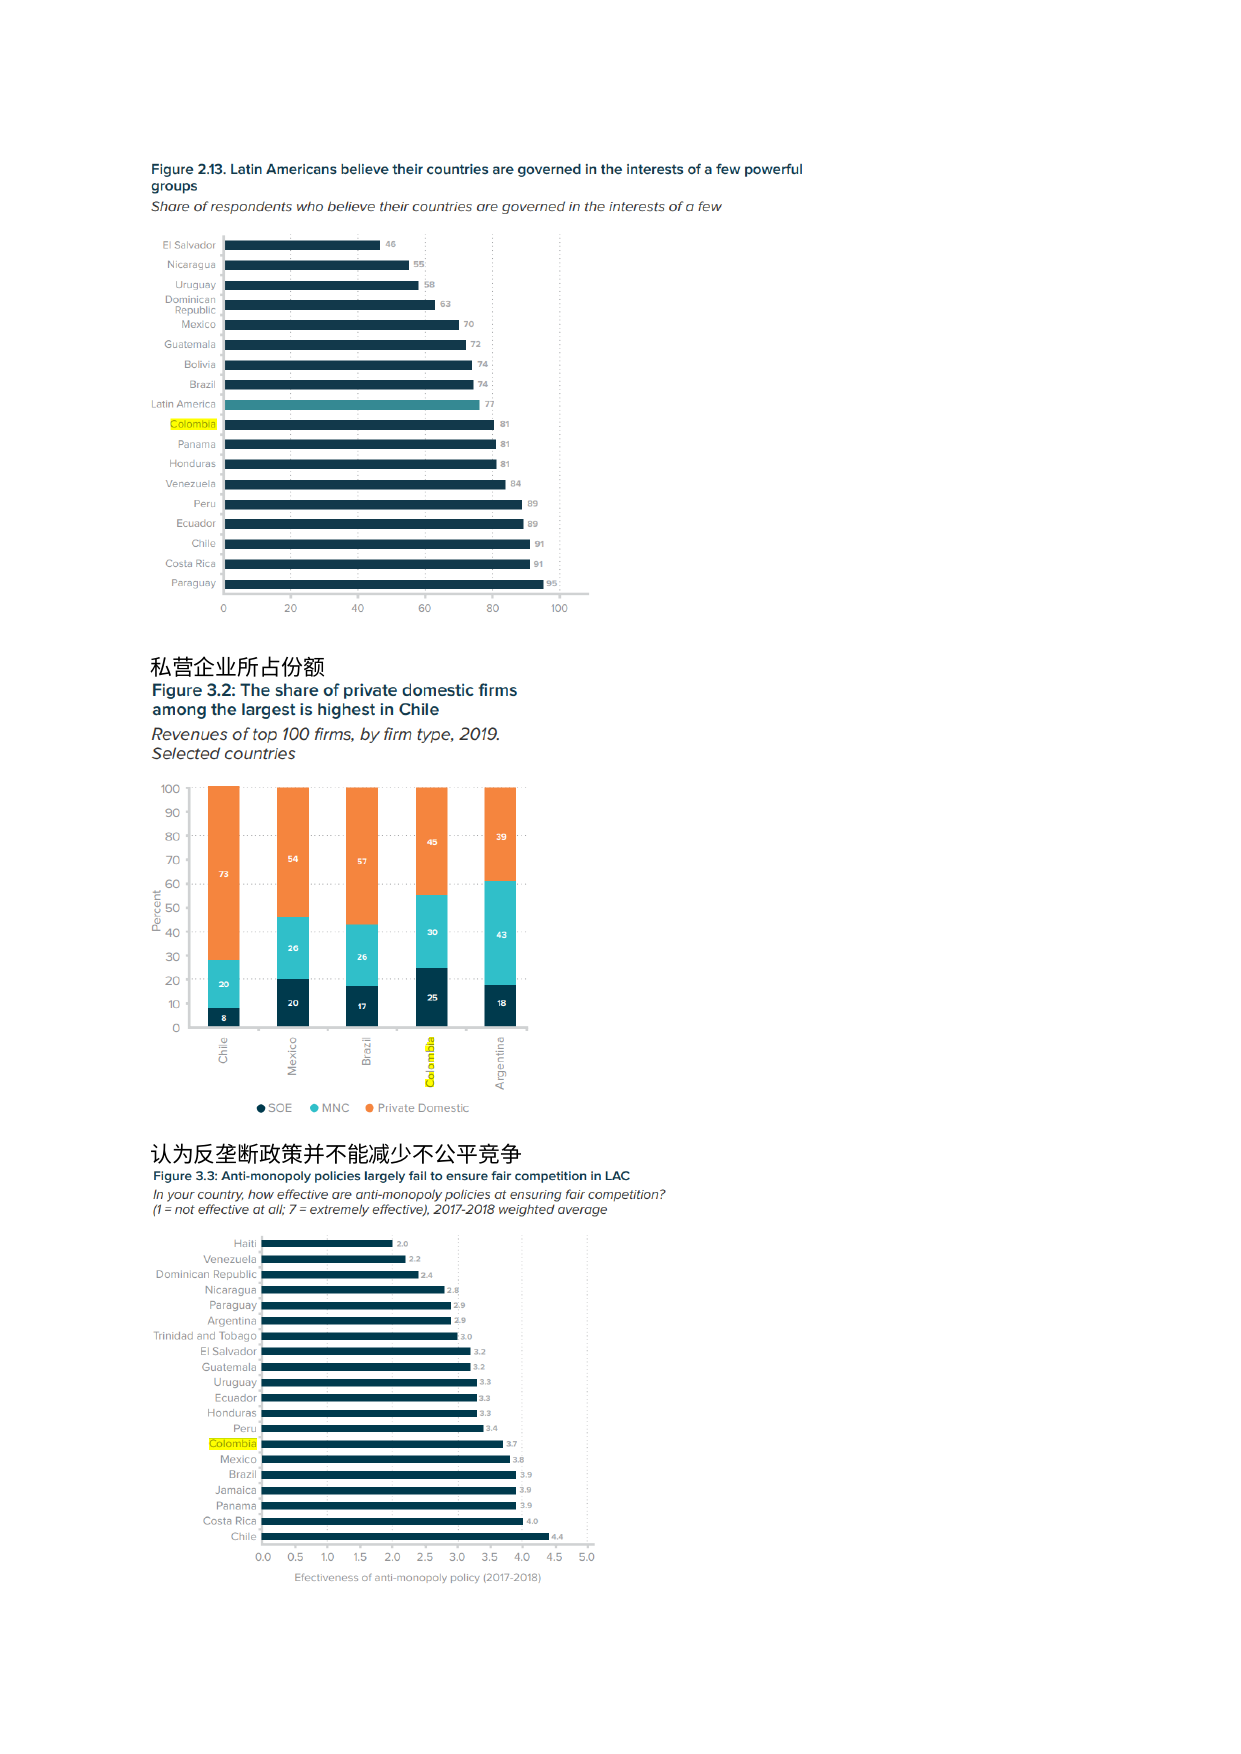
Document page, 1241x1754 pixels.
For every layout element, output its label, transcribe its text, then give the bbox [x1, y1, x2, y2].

text 私营企业所占份额 [150, 649, 1090, 682]
picture [150, 1169, 668, 1587]
picture [150, 682, 529, 1122]
text 认为反垄断政策并不能减少不公平竞争 [150, 1137, 1090, 1169]
picture [150, 162, 803, 624]
